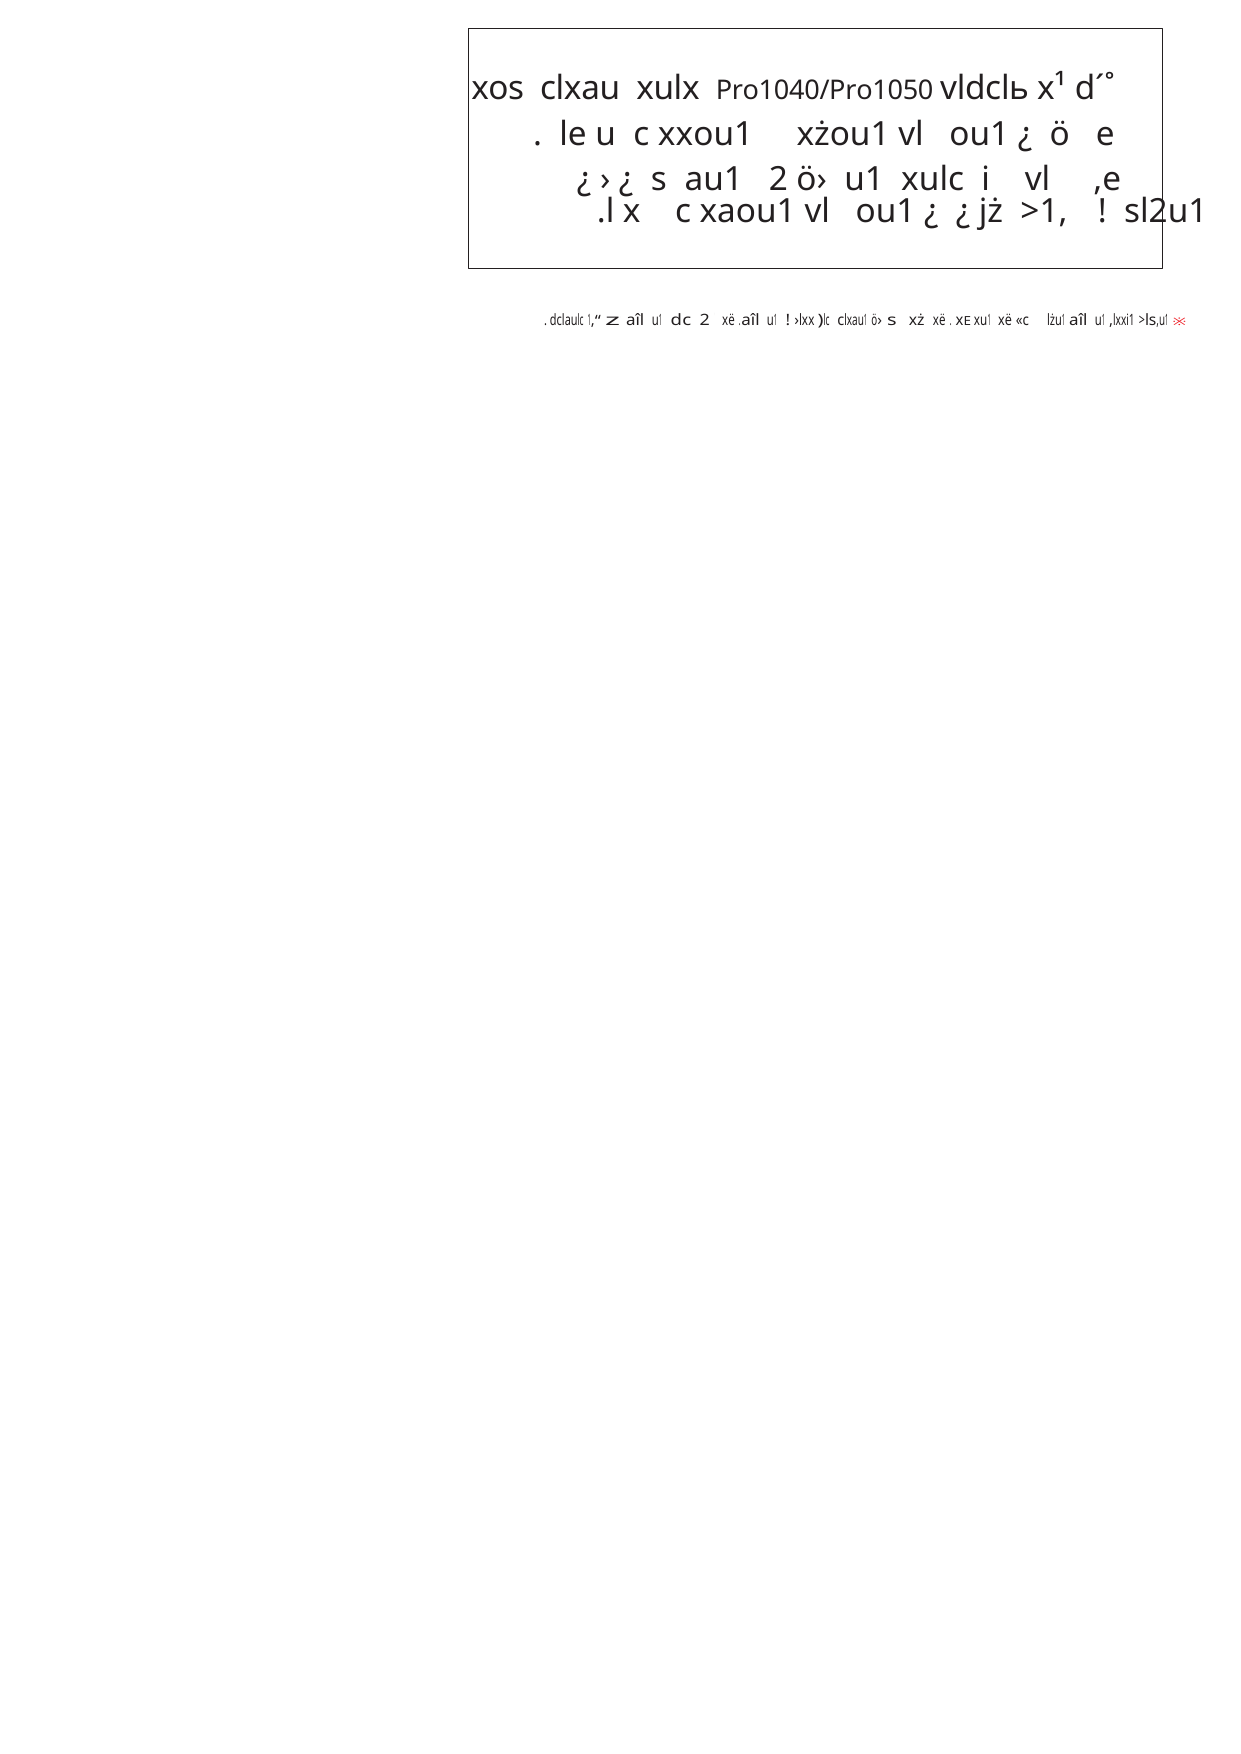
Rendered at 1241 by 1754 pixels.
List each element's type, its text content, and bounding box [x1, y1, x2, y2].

text . dclaulc 1,“ z. aîl u1 dc 2 ˚ xë .aîl u1 ! ›lxx )lc clxau1 ö› s xż xë . xe xu1 xë «c lżu1 aîl u1 ,lxxi1 >ls,u1 ※ [544, 301, 1236, 331]
